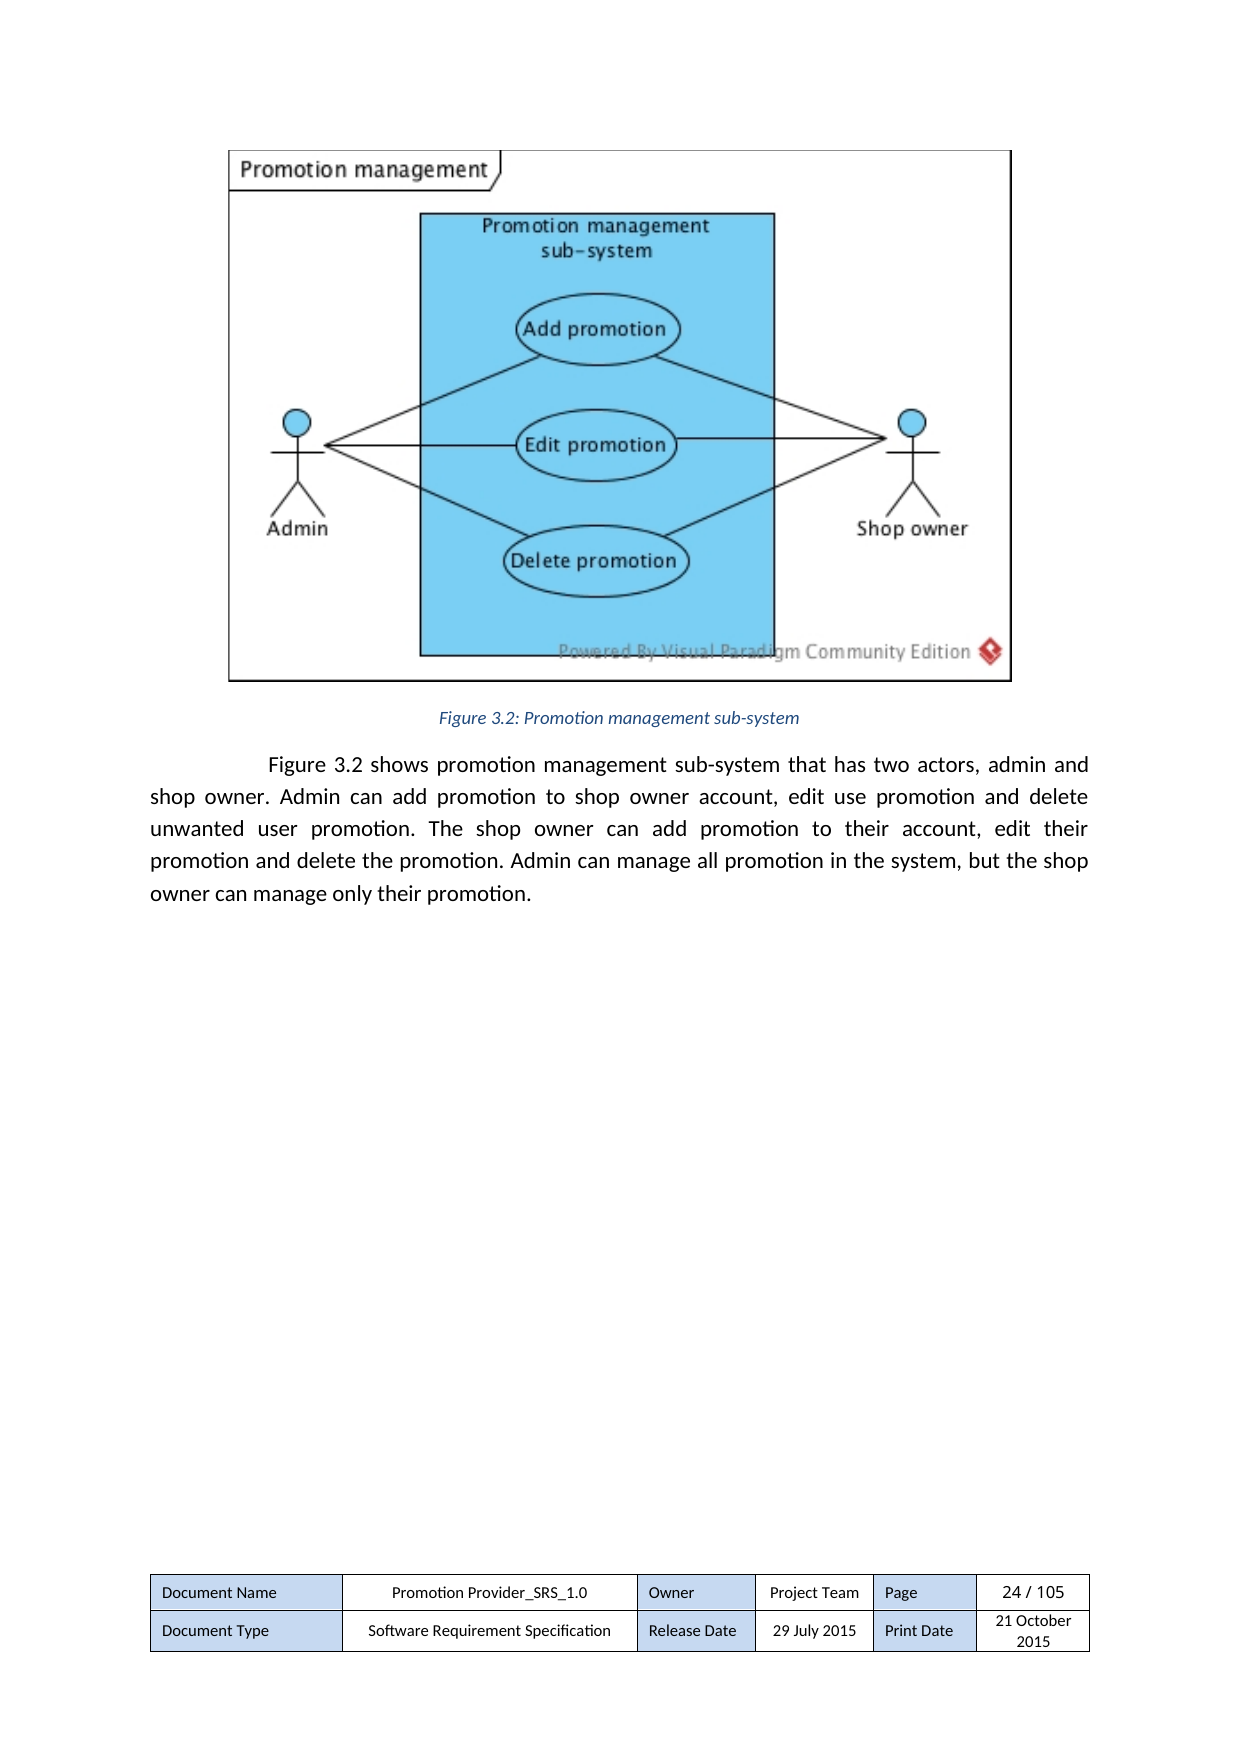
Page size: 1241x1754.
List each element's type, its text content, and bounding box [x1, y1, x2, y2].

text Figure 3.2: Promotion management sub-system [150, 706, 1090, 729]
picture [228, 150, 1012, 682]
text Figure 3.2 shows promotion management sub-system that has two actors, admin and shop owner. Admin can add promotion to shop owner account, edit use promotion and delete unwanted user promotion. The shop owner can add promotion to their account, edit their promotion and delete the promotion. Admin can manage all promotion in the system, but the shop owner can manage only their promotion. [150, 750, 1090, 907]
